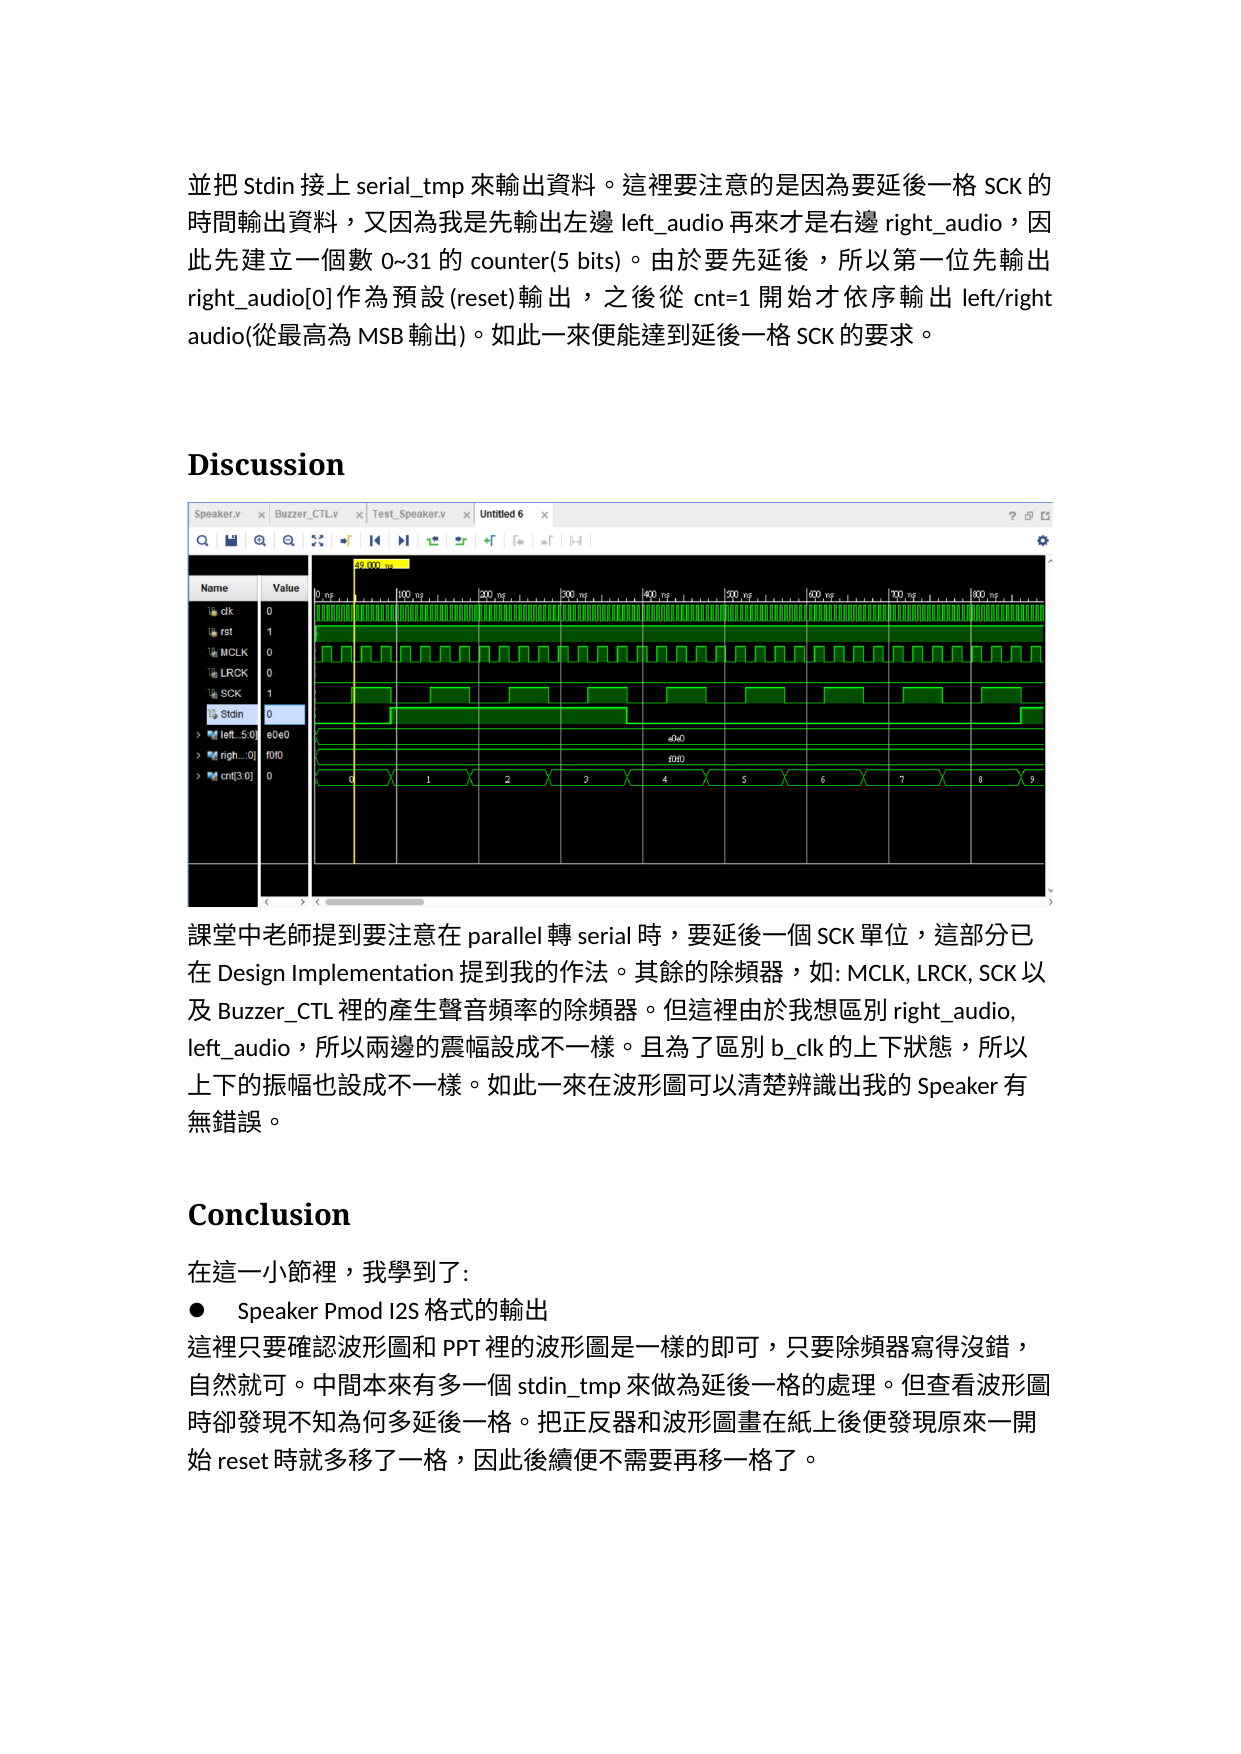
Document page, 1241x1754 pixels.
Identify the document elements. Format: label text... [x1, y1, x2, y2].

picture [187, 502, 1053, 907]
text 課堂中老師提到要注意在parallel轉serial時，要延後一個SCK單位，這部分已在Design Implementation提到我的作法。其餘的除頻器，如: MCLK, LRCK, SCK以及Buzzer_CTL裡的產生聲音頻率的除頻器。但這裡由於我想區別right_audio, left_audio，所以兩邊的震幅設成不一樣。且為了區別b_clk的上下狀態，所以上下的振幅也設成不一樣。如此一來在波形圖可以清楚辨識出我的Speaker有無錯誤。 [187, 914, 1053, 1139]
list Speaker Pmod I2S格式的輸出 [187, 1289, 1053, 1327]
text 這裡只要確認波形圖和PPT裡的波形圖是一樣的即可，只要除頻器寫得沒錯，自然就可。中間本來有多一個stdin_tmp來做為延後一格的處理。但查看波形圖時卻發現不知為何多延後一格。把正反器和波形圖畫在紙上後便發現原來一開始reset時就多移了一格，因此後續便不需要再移一格了。 [187, 1327, 1053, 1477]
text 在這一小節裡，我學到了: [187, 1252, 1053, 1289]
text Conclusion [187, 1177, 1053, 1252]
text Discussion [187, 427, 1053, 502]
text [187, 164, 1053, 352]
